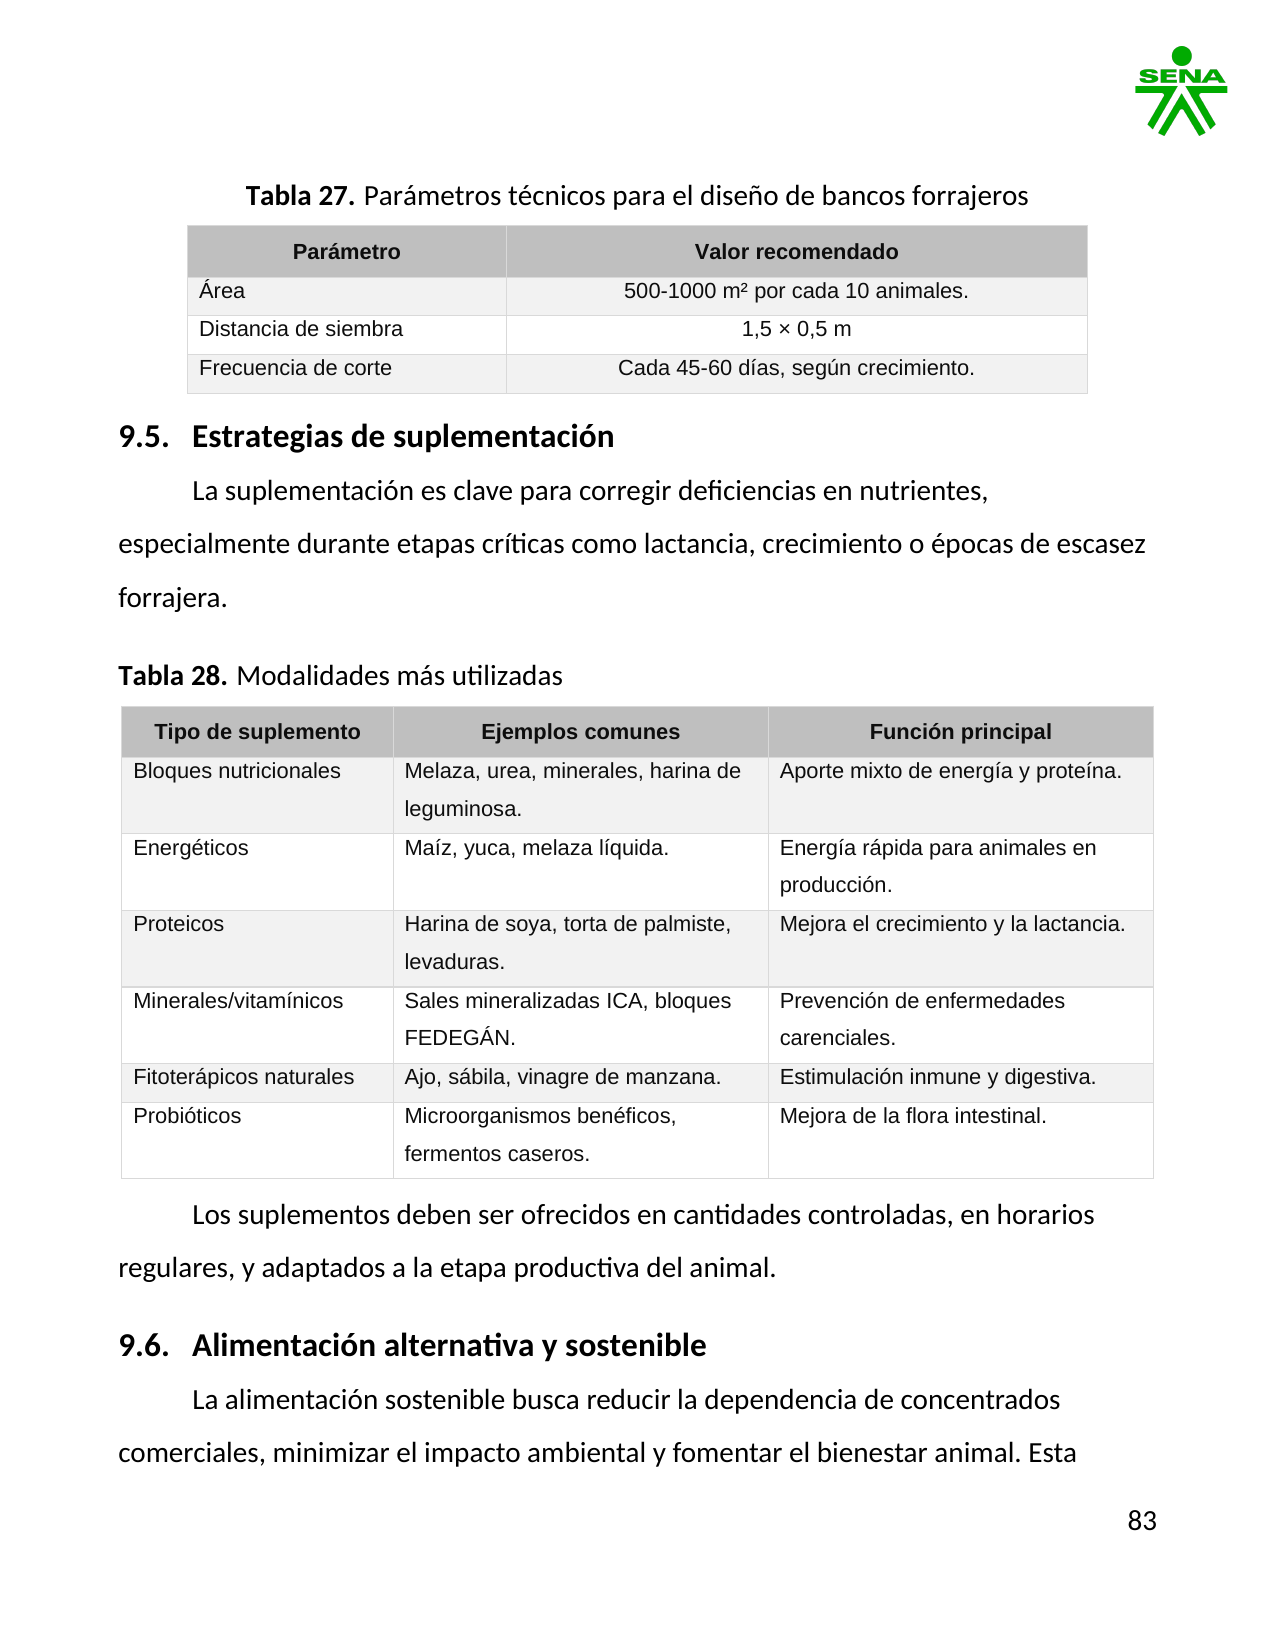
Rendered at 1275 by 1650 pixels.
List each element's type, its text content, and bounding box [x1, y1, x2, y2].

table_cell Cada 45-60 días, según crecimiento. [507, 355, 1087, 393]
table_cell Área [188, 278, 506, 315]
table_cell Proteicos [122, 911, 393, 986]
table_cell Minerales/vitamínicos [122, 988, 393, 1063]
table_cell Bloques nutricionales [122, 758, 393, 833]
table_header Valor recomendado [507, 226, 1087, 277]
table_cell 1,5 × 0,5 m [507, 316, 1087, 354]
table_cell Energéticos [122, 834, 393, 910]
table_cell Aporte mixto de energía y proteína. [769, 758, 1153, 833]
table_cell Mejora de la flora intestinal. [769, 1103, 1153, 1178]
table_cell Mejora el crecimiento y la lactancia. [769, 911, 1153, 986]
table_cell Energía rápida para animales en producción. [769, 834, 1153, 910]
table_cell Probióticos [122, 1103, 393, 1178]
table_header Tipo de suplemento [122, 707, 393, 757]
text Modalidades más utilizadas [118, 657, 1157, 693]
text Los suplementos deben ser ofrecidos en cantidades controladas, en horarios regulares, y adaptados a la etapa productiva del animal. [118, 1196, 1157, 1285]
table_cell Maíz, yuca, melaza líquida. [394, 834, 768, 910]
table_cell Distancia de siembra [188, 316, 506, 354]
table_cell Ajo, sábila, vinagre de manzana. [394, 1064, 768, 1102]
table_cell Melaza, urea, minerales, harina de leguminosa. [394, 758, 768, 833]
text La suplementación es clave para corregir deficiencias en nutrientes, especialmente durante etapas críticas como lactancia, crecimiento o épocas de escasez forrajera. [118, 472, 1157, 614]
table_header Parámetro [188, 226, 506, 277]
text Parámetros técnicos para el diseño de bancos forrajeros [118, 177, 1157, 213]
table_cell Microorganismos benéficos, fermentos caseros. [394, 1103, 768, 1178]
table_cell Prevención de enfermedades carenciales. [769, 988, 1153, 1063]
table_header Ejemplos comunes [394, 707, 768, 757]
table_cell Harina de soya, torta de palmiste, levaduras. [394, 911, 768, 986]
table_header Función principal [769, 707, 1153, 757]
subtitle Estrategias de suplementación [118, 415, 1157, 455]
table_cell Estimulación inmune y digestiva. [769, 1064, 1153, 1102]
subtitle Alimentación alternativa y sostenible [118, 1324, 1157, 1364]
picture [1135, 46, 1228, 136]
table_cell Fitoterápicos naturales [122, 1064, 393, 1102]
table_cell Frecuencia de corte [188, 355, 506, 393]
table_cell Sales mineralizadas ICA, bloques FEDEGÁN. [394, 988, 768, 1063]
table_cell 500-1000 m² por cada 10 animales. [507, 278, 1087, 315]
